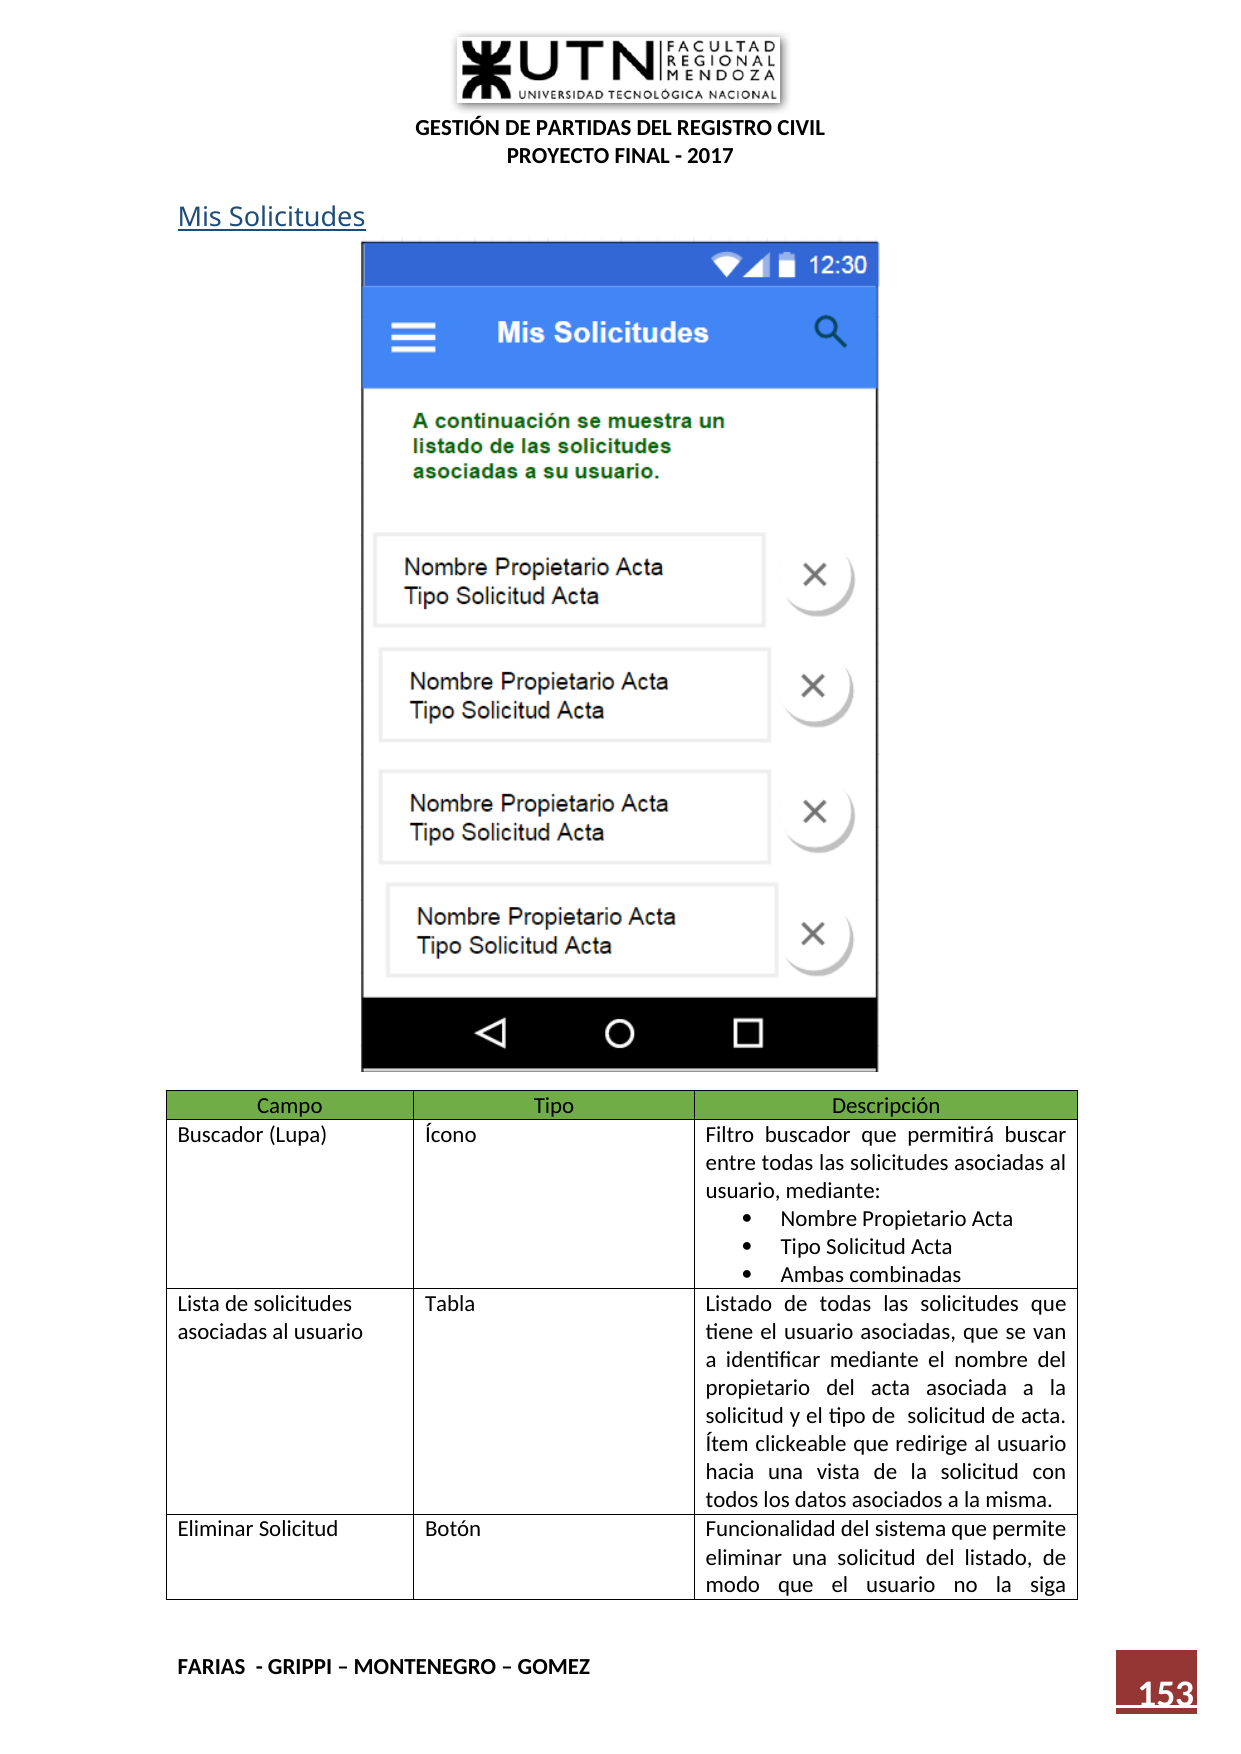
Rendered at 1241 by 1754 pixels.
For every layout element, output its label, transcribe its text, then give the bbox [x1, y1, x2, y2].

table_header Campo [167, 1091, 413, 1119]
table_cell Tabla [414, 1289, 694, 1513]
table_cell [695, 1515, 1077, 1599]
table_header Descripción [695, 1091, 1077, 1119]
table_cell Eliminar Solicitud [167, 1515, 413, 1599]
table_cell Lista de solicitudes asociadas al usuario [167, 1289, 413, 1513]
table_cell Buscador (Lupa) [167, 1120, 413, 1288]
subtitle Mis Solicitudes [177, 197, 1063, 234]
table_cell Listado de todas las solicitudes que tiene el usuario asociadas, que se van a identificar mediante el nombre del propietario del acta asociada a la solicitud y el tipo de solicitud de acta. Ítem clickeable que redirige al usuario hacia una vista de la solicitud con todos los datos asociados a la misma. [695, 1289, 1077, 1513]
picture [449, 29, 791, 114]
table_cell Ícono [414, 1120, 694, 1288]
table_cell Filtro buscador que permitirá buscar entre todas las solicitudes asociadas al usuario, mediante: Nombre Propietario Acta Tipo Solicitud Acta Ambas combinadas [695, 1120, 1077, 1288]
picture [360, 237, 880, 1072]
table_cell Botón [414, 1515, 694, 1599]
table_header Tipo [414, 1091, 694, 1119]
